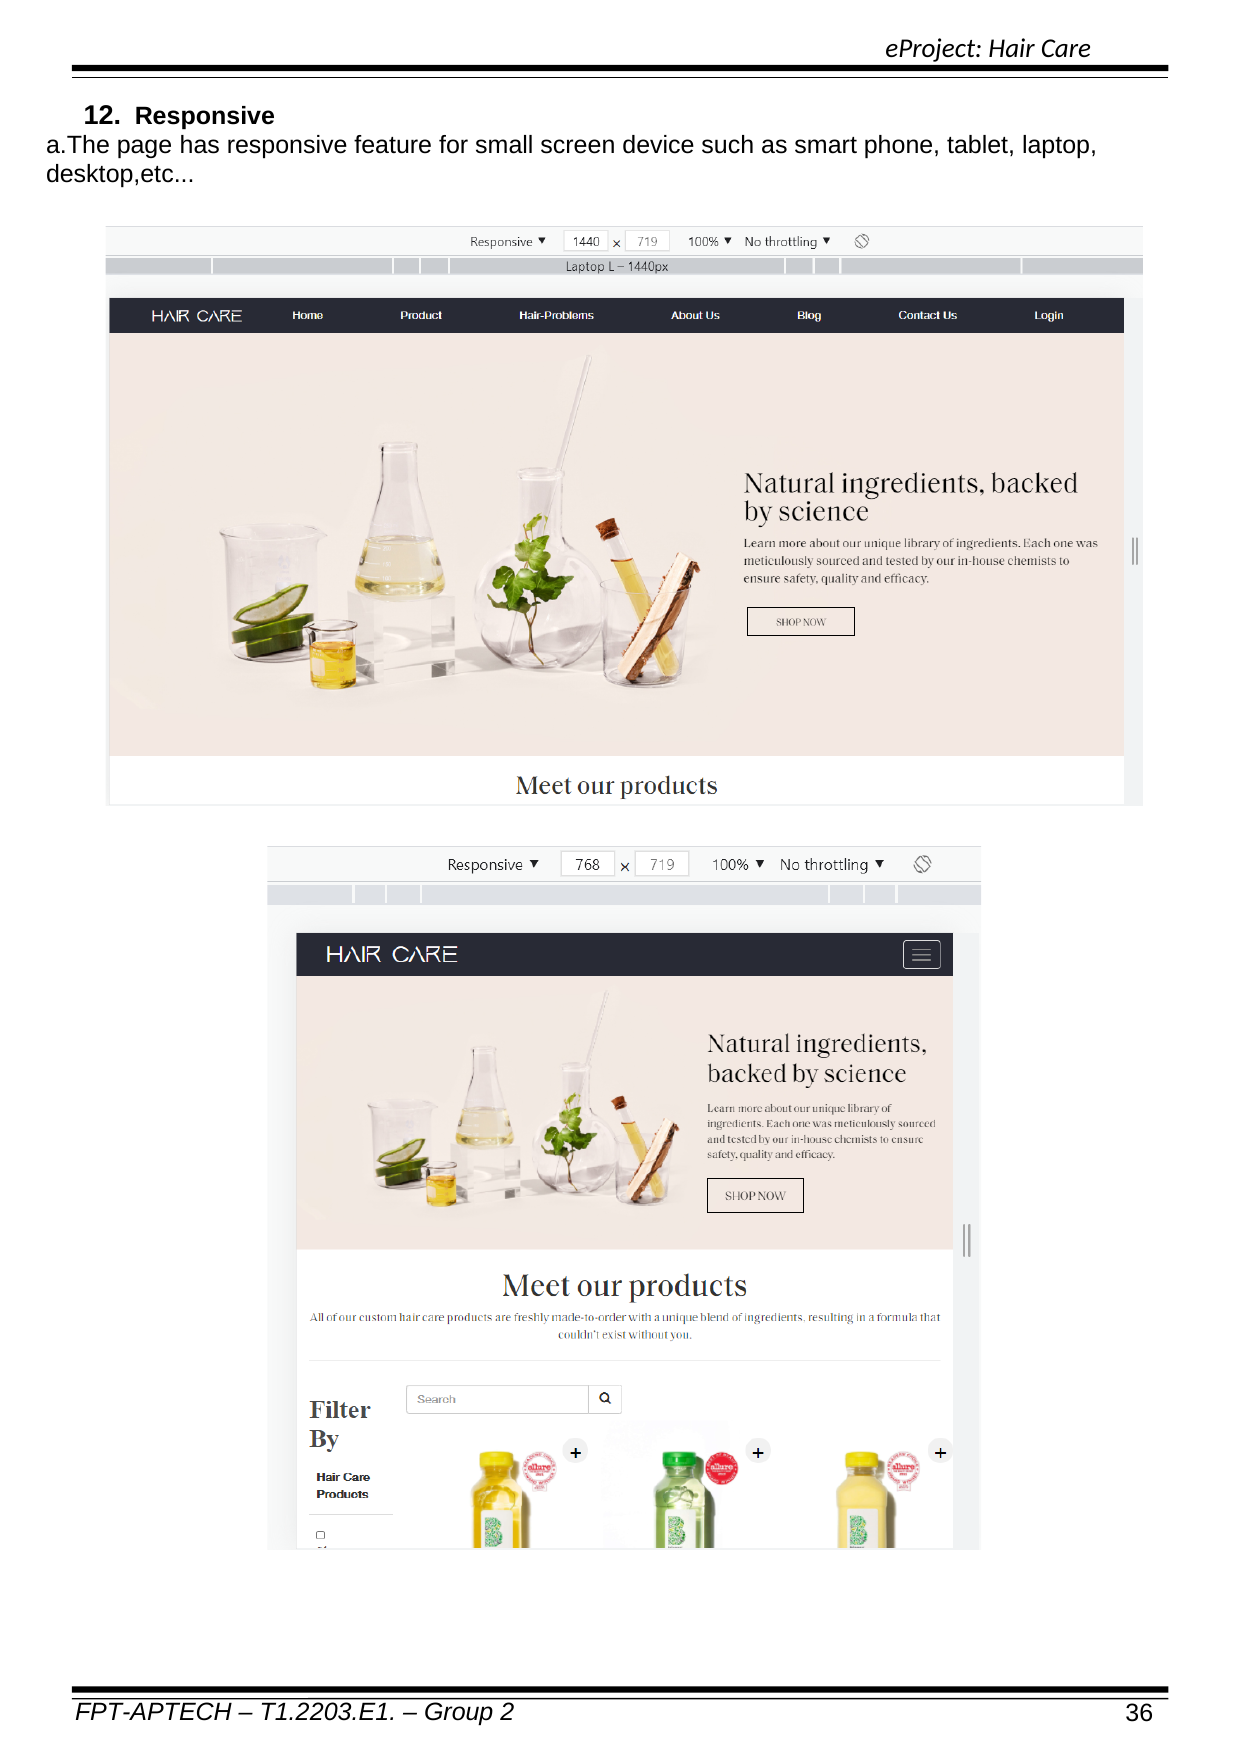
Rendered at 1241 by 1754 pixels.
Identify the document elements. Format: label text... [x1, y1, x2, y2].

picture [267, 844, 982, 1550]
picture [105, 226, 1143, 806]
list Responsive [83, 99, 1203, 131]
text a.The page has responsive feature for small screen device such as smart phone, tablet, laptop, desktop,etc... [46, 131, 1203, 188]
